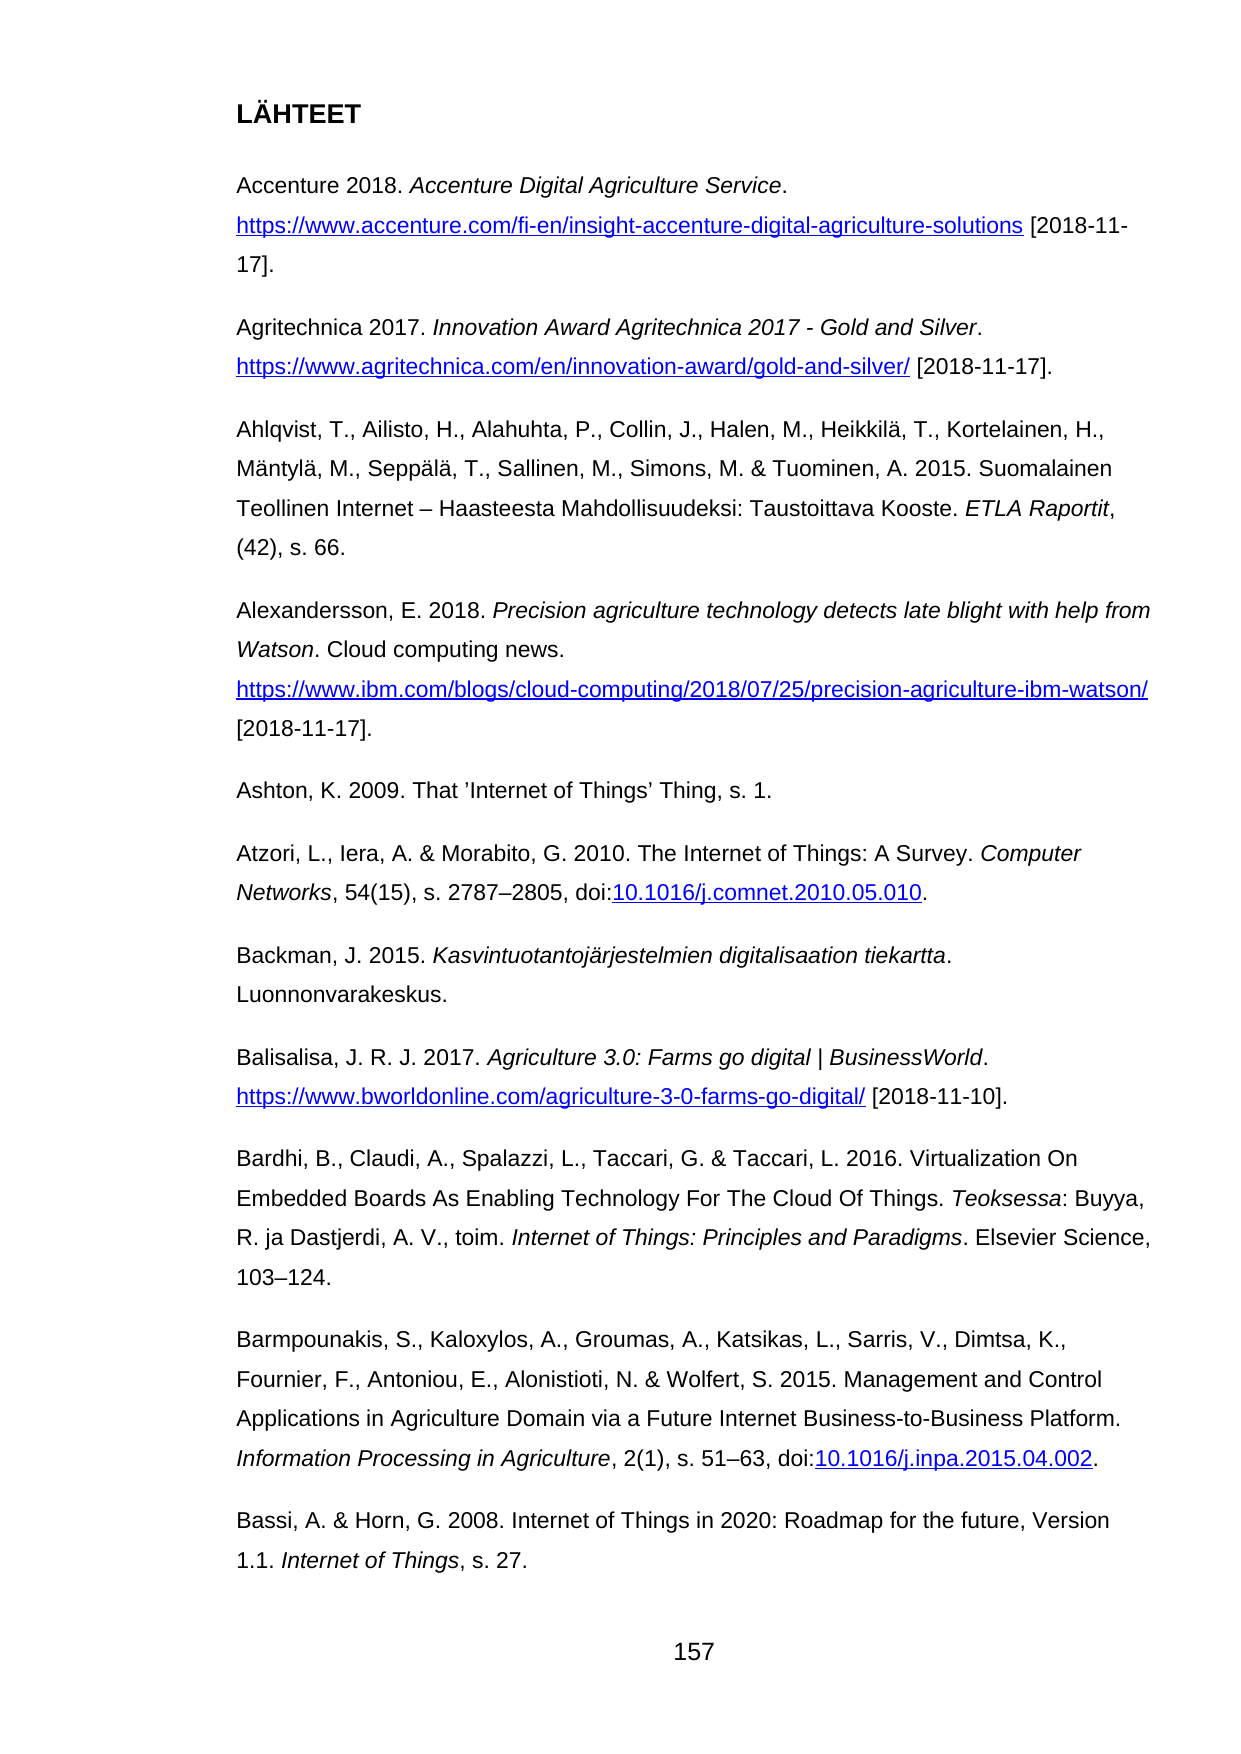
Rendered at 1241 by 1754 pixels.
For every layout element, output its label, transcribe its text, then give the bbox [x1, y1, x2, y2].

text Barmpounakis, S., Kaloxylos, A., Groumas, A., Katsikas, L., Sarris, V., Dimtsa, K., Fournier, F., Antoniou, E., Alonistioti, N. & Wolfert, S. 2015. Management and Control Applications in Agriculture Domain via a Future Internet Business-to-Business Platform. Information Processing in Agriculture, 2(1), s. 51–63, doi:10.1016/j.inpa.2015.04.002. [236, 1326, 1152, 1471]
subtitle LÄHTEET [236, 98, 1152, 130]
text Accenture 2018. Accenture Digital Agriculture Service. https://www.accenture.com/fi-en/insight-accenture-digital-agriculture-solutions [2018-11-17]. [236, 172, 1152, 278]
text Agritechnica 2017. Innovation Award Agritechnica 2017 - Gold and Silver. https://www.agritechnica.com/en/innovation-award/gold-and-silver/ [2018-11-17]. [236, 314, 1152, 380]
text Ashton, K. 2009. That ’Internet of Things’ Thing, s. 1. [236, 777, 1152, 804]
text Balisalisa, J. R. J. 2017. Agriculture 3.0: Farms go digital | BusinessWorld. https://www.bworldonline.com/agriculture-3-0-farms-go-digital/ [2018-11-10]. [236, 1043, 1152, 1109]
text Backman, J. 2015. Kasvintuotantojärjestelmien digitalisaation tiekartta. Luonnonvarakeskus. [236, 942, 1152, 1007]
text Bardhi, B., Claudi, A., Spalazzi, L., Taccari, G. & Taccari, L. 2016. Virtualization On Embedded Boards As Enabling Technology For The Cloud Of Things. Teoksessa: Buyya, R. ja Dastjerdi, A. V., toim. Internet of Things: Principles and Paradigms. Elsevier Science, 103–124. [236, 1145, 1152, 1290]
text Ahlqvist, T., Ailisto, H., Alahuhta, P., Collin, J., Halen, M., Heikkilä, T., Kortelainen, H., Mäntylä, M., Seppälä, T., Sallinen, M., Simons, M. & Tuominen, A. 2015. Suomalainen Teollinen Internet – Haasteesta Mahdollisuudeksi: Taustoittava Kooste. ETLA Raportit, (42), s. 66. [236, 416, 1152, 561]
text Alexandersson, E. 2018. Precision agriculture technology detects late blight with help from Watson. Cloud computing news. https://www.ibm.com/blogs/cloud-computing/2018/07/25/precision-agriculture-ibm-watson/ [2018-11-17]. [236, 597, 1152, 741]
text Atzori, L., Iera, A. & Morabito, G. 2010. The Internet of Things: A Survey. Computer Networks, 54(15), s. 2787–2805, doi:10.1016/j.comnet.2010.05.010. [236, 840, 1152, 906]
text Bassi, A. & Horn, G. 2008. Internet of Things in 2020: Roadmap for the future, Version 1.1. Internet of Things, s. 27. [236, 1507, 1152, 1573]
